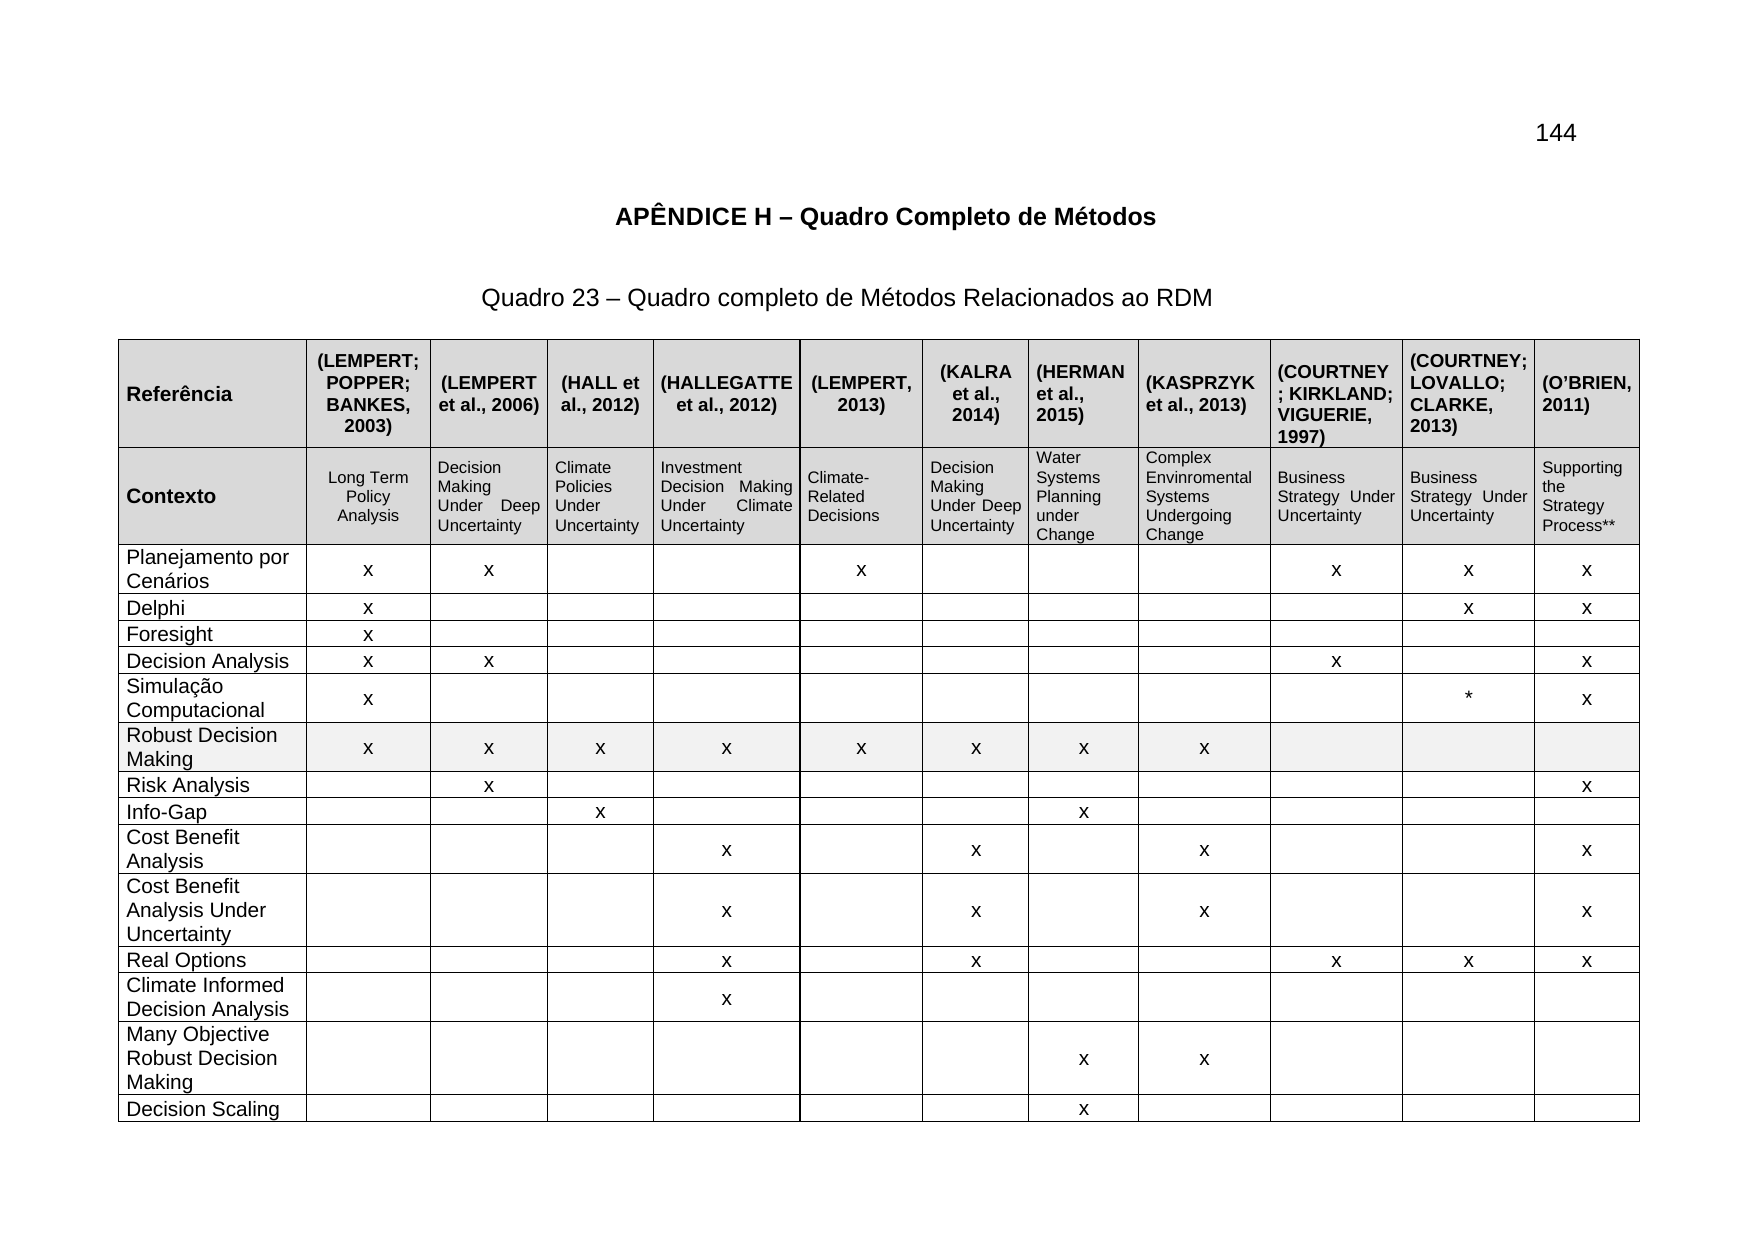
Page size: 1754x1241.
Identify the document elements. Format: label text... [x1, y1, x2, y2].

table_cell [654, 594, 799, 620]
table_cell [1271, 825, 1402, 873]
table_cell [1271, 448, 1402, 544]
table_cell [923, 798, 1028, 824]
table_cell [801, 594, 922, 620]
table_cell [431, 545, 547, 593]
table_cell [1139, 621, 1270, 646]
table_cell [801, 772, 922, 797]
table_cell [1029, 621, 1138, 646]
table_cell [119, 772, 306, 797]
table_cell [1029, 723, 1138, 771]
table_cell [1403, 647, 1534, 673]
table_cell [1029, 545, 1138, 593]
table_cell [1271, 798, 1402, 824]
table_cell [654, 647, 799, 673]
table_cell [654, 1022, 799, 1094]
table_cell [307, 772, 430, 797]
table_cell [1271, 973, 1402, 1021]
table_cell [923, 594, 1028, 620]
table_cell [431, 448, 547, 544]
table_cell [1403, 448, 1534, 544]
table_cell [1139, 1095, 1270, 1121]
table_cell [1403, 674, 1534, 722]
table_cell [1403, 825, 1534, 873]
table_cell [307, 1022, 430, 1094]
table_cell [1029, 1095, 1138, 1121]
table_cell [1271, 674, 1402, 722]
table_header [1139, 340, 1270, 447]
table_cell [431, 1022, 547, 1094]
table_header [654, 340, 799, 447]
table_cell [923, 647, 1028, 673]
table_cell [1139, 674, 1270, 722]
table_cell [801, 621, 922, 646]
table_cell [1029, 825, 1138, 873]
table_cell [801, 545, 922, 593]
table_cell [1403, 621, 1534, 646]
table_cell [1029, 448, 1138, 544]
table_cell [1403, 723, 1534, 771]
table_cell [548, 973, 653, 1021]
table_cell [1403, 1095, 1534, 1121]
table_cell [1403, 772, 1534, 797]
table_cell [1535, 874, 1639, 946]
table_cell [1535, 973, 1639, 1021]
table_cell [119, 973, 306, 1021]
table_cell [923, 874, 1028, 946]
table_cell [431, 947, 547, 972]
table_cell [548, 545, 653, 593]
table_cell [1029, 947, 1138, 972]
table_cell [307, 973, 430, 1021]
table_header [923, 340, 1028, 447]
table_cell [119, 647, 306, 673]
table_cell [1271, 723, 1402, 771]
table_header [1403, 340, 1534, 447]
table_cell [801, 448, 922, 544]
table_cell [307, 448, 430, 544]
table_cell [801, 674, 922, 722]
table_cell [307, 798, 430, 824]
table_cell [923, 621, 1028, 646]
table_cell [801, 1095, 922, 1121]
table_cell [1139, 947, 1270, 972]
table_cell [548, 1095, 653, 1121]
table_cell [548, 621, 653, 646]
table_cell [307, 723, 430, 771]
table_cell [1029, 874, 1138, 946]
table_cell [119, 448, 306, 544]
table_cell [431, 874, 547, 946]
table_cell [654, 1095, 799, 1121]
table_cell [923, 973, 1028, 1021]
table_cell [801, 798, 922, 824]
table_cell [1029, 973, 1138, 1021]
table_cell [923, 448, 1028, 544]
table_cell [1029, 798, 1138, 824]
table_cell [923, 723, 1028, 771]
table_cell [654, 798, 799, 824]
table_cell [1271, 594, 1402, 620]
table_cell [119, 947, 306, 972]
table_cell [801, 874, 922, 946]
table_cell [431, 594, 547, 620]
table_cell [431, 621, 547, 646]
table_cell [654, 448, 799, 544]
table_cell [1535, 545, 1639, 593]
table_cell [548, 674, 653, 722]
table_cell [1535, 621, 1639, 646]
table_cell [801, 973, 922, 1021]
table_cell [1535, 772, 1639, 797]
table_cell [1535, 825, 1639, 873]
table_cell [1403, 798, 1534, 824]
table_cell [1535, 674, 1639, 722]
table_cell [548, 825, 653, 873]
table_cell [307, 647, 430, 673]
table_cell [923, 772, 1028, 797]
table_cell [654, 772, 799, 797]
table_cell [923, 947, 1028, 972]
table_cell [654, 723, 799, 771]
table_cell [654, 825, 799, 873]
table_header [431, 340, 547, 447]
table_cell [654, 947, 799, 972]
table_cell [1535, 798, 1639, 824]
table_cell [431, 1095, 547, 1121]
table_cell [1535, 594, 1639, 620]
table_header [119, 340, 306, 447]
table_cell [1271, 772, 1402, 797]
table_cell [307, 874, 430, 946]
subtitle APÊNDICE H – Quadro Completo de Métodos [195, 202, 1577, 231]
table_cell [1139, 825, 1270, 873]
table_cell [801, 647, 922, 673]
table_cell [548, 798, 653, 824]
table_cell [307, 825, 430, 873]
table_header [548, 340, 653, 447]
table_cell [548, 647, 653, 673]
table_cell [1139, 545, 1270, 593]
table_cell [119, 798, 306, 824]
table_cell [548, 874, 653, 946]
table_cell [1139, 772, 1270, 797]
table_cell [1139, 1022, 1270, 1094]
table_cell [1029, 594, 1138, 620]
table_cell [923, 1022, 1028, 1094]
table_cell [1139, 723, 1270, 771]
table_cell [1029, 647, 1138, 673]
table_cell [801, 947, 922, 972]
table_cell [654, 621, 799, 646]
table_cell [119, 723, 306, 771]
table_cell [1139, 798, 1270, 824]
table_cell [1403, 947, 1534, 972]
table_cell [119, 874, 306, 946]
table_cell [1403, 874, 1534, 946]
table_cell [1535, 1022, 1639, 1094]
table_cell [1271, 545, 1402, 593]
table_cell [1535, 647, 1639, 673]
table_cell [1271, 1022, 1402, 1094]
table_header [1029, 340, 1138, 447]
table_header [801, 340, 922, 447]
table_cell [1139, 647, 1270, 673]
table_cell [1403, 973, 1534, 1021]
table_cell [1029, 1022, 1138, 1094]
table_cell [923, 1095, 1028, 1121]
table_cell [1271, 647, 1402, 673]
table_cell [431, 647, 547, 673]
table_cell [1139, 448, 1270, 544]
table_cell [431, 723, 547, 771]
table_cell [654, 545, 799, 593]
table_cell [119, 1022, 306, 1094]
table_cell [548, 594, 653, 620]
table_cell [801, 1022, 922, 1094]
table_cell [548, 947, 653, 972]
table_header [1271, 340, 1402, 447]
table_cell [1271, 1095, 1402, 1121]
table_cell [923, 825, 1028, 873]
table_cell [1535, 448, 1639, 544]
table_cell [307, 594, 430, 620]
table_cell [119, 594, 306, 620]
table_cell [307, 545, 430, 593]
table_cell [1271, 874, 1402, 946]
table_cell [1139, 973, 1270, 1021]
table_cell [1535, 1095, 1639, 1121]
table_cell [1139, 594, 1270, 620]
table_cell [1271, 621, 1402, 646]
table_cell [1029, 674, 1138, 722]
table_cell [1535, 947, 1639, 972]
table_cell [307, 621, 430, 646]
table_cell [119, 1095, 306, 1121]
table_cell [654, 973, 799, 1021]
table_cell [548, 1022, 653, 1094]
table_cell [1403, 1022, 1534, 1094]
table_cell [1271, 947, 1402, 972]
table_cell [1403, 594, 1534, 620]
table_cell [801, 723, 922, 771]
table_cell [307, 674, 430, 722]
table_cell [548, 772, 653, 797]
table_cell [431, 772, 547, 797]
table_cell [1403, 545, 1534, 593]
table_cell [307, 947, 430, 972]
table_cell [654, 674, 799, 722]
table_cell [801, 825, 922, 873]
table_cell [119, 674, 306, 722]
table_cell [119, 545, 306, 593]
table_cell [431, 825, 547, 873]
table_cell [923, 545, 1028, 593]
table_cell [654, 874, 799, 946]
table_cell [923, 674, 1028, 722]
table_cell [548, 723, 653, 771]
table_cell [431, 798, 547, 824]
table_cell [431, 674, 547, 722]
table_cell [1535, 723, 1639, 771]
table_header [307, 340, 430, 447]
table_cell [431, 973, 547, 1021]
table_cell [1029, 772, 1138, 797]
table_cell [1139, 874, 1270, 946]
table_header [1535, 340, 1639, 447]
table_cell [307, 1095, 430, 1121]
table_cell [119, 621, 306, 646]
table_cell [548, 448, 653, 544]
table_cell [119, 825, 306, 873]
